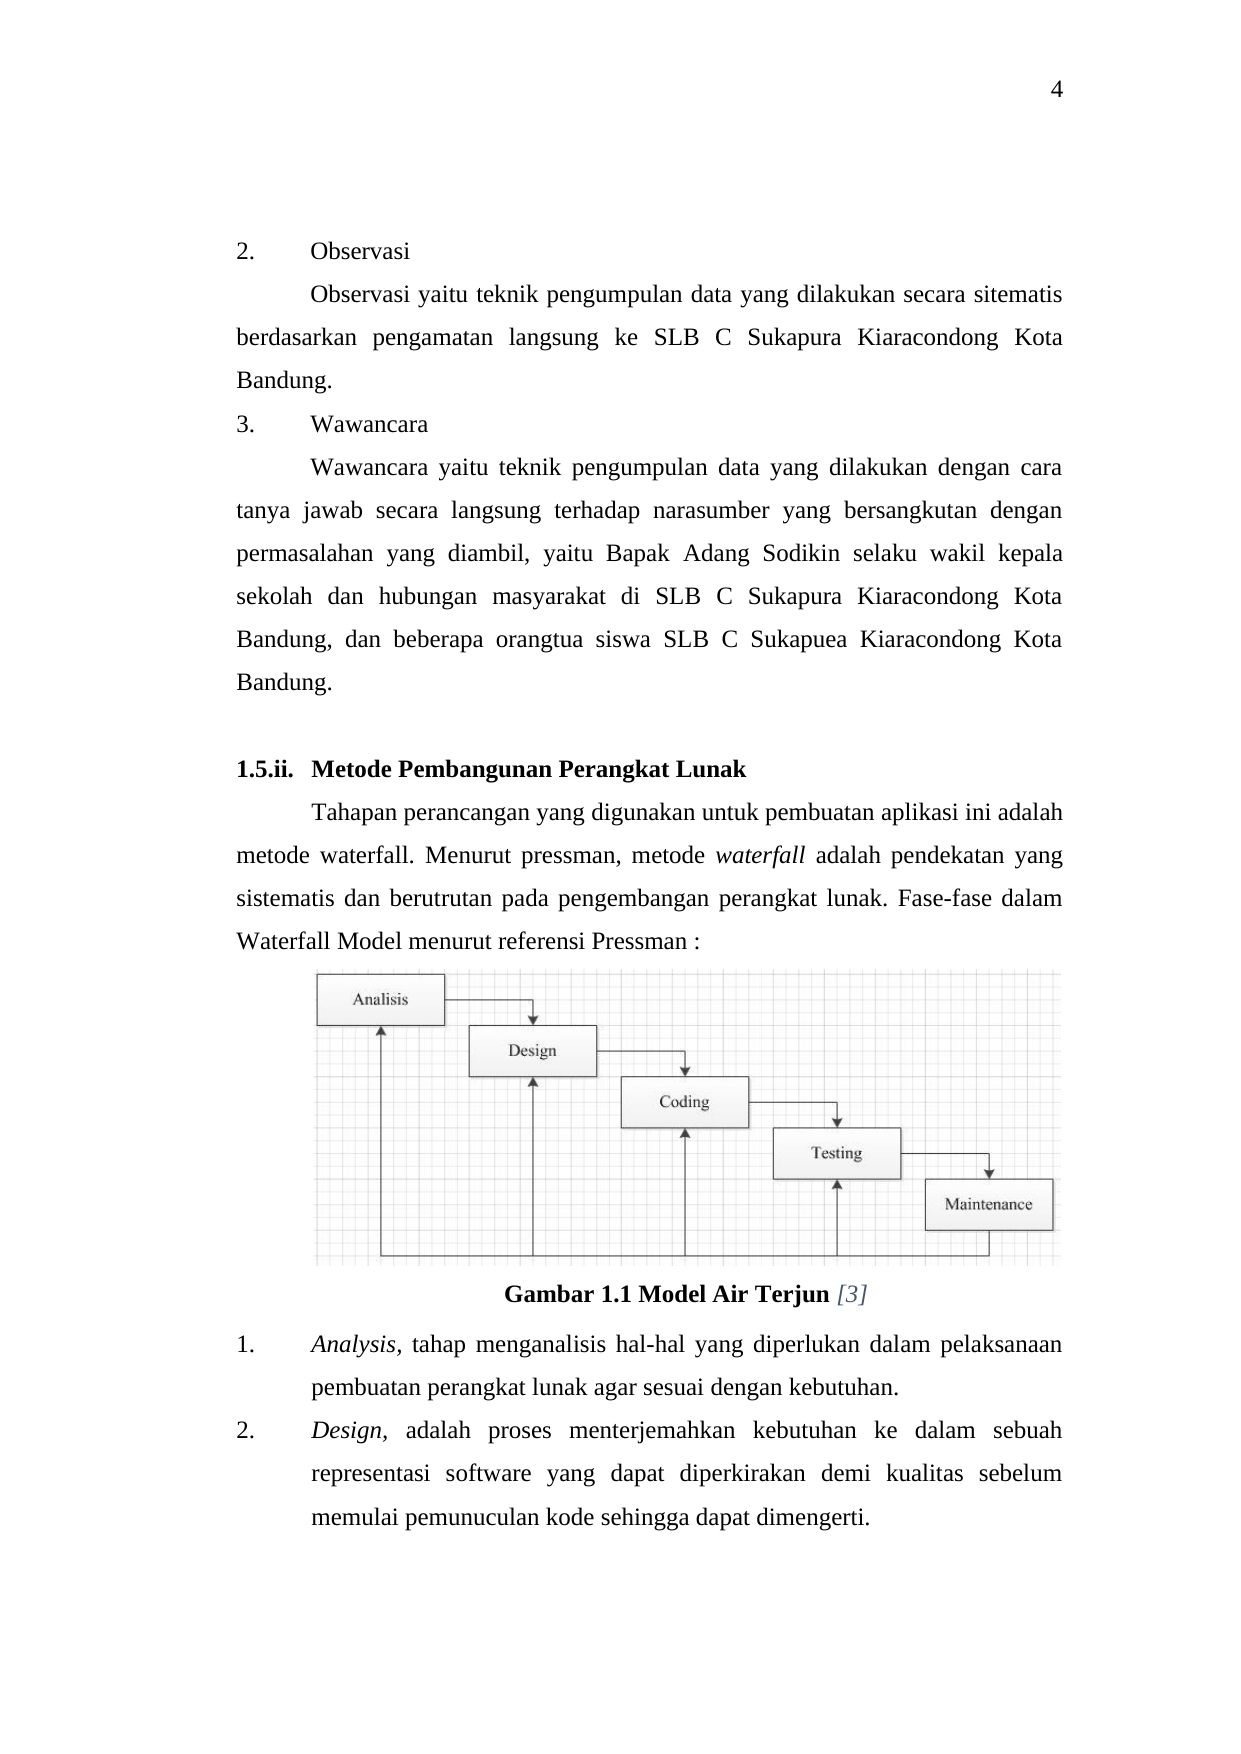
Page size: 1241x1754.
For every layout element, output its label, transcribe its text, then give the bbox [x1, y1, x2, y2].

picture [313, 969, 1061, 1266]
list Observasi [236, 236, 1063, 265]
text Gambar 1.1 Model Air Terjun [236, 1279, 1063, 1308]
text Tahapan perancangan yang digunakan untuk pembuatan aplikasi ini adalah metode waterfall. Menurut pressman, metode waterfall adalah pendekatan yang sistematis dan berutrutan pada pengembangan perangkat lunak. Fase-fase dalam Waterfall Model menurut referensi Pressman : [236, 797, 1063, 955]
list Analysis, tahap menganalisis hal-hal yang diperlukan dalam pelaksanaan pembuatan perangkat lunak agar sesuai dengan kebutuhan. [236, 1329, 1063, 1401]
subtitle Metode Pembangunan Perangkat Lunak [236, 754, 1063, 782]
list Wawancara [236, 409, 1063, 437]
list Observasi yaitu teknik pengumpulan data yang dilakukan secara sitematis berdasarkan pengamatan langsung ke SLB C Sukapura Kiaracondong Kota Bandung. [236, 279, 1063, 394]
list Design, adalah proses menterjemahkan kebutuhan ke dalam sebuah representasi software yang dapat diperkirakan demi kualitas sebelum memulai pemunuculan kode sehingga dapat dimengerti. [236, 1415, 1063, 1530]
text Wawancara yaitu teknik pengumpulan data yang dilakukan dengan cara tanya jawab secara langsung terhadap narasumber yang bersangkutan dengan permasalahan yang diambil, yaitu Bapak Adang Sodikin selaku wakil kepala sekolah dan hubungan masyarakat di SLB C Sukapura Kiaracondong Kota Bandung, dan beberapa orangtua siswa SLB C Sukapuea Kiaracondong Kota Bandung. [236, 452, 1063, 696]
